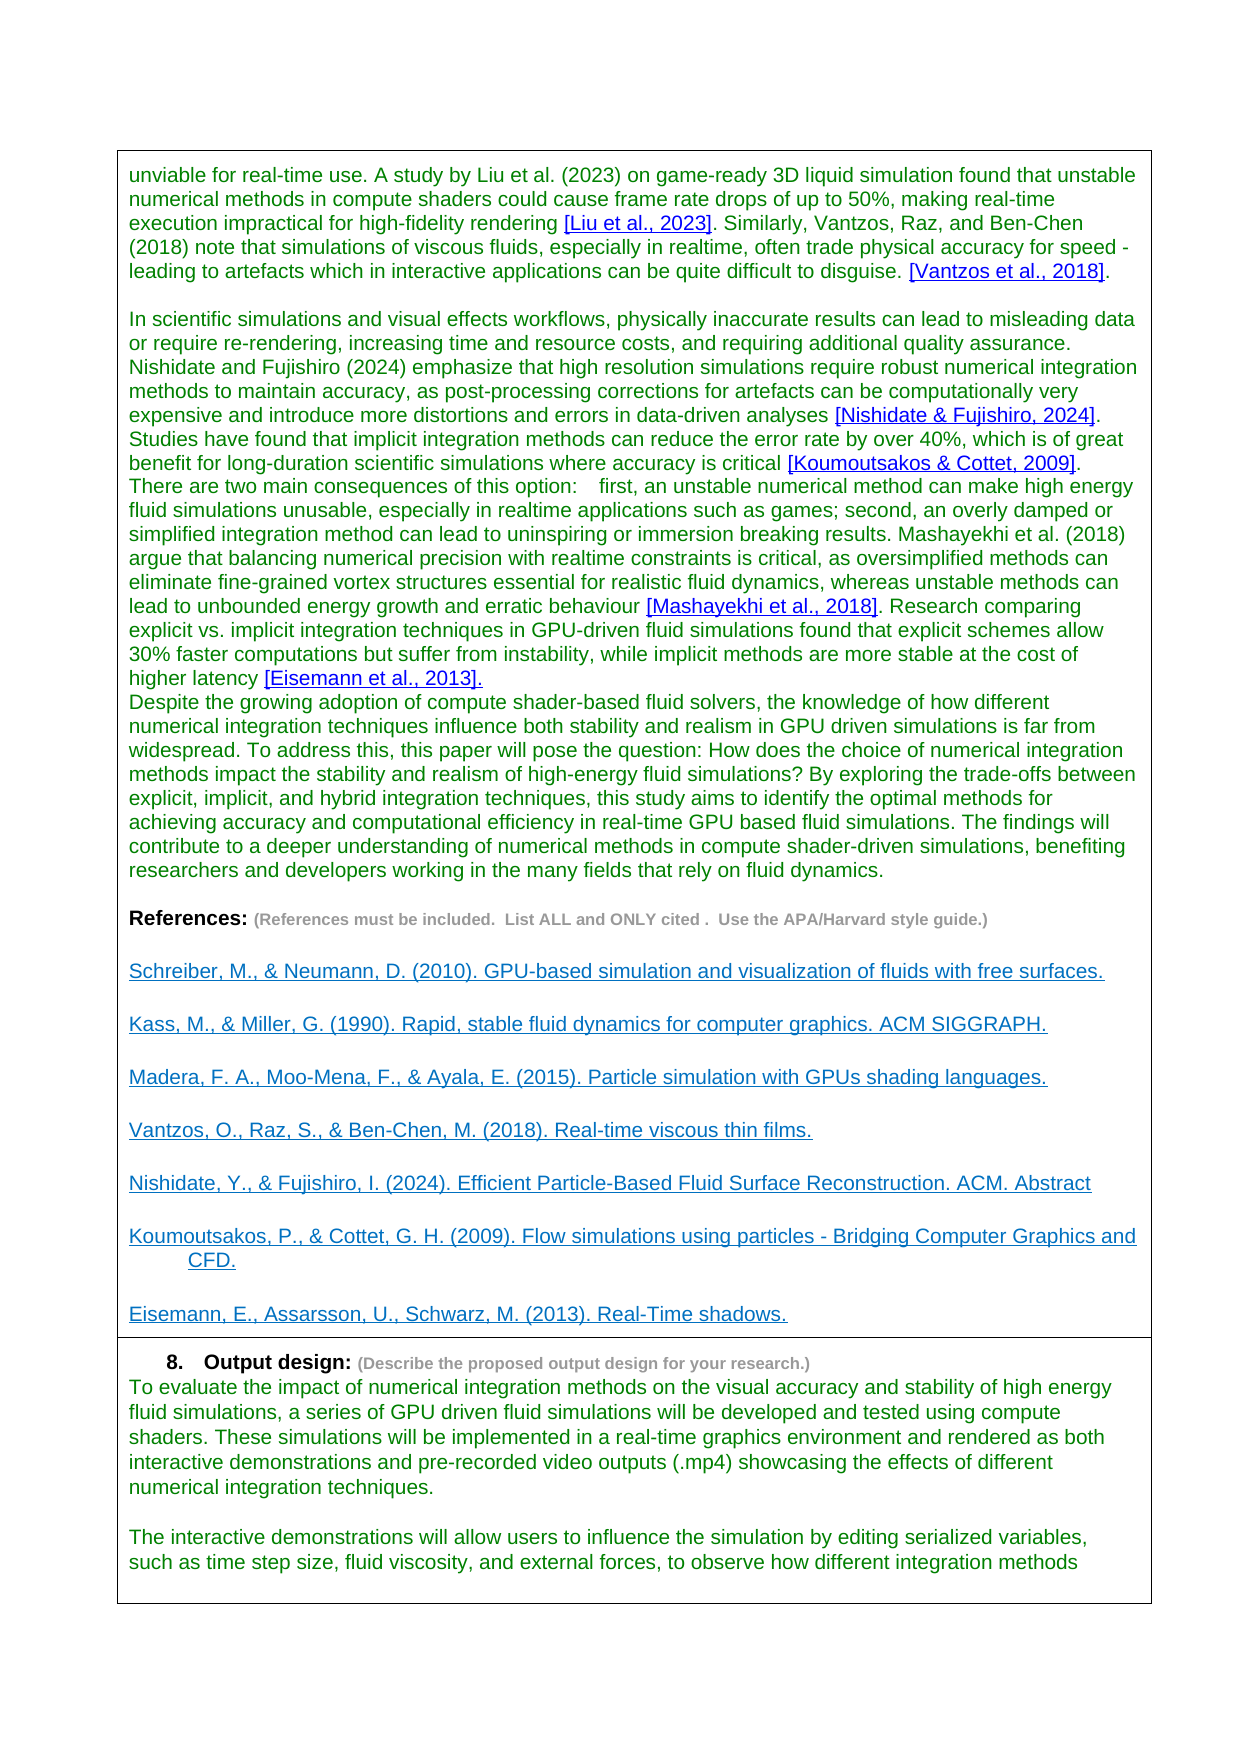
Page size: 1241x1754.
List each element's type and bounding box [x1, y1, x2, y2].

table_cell [118, 151, 1151, 1337]
table_cell [118, 1338, 1151, 1603]
